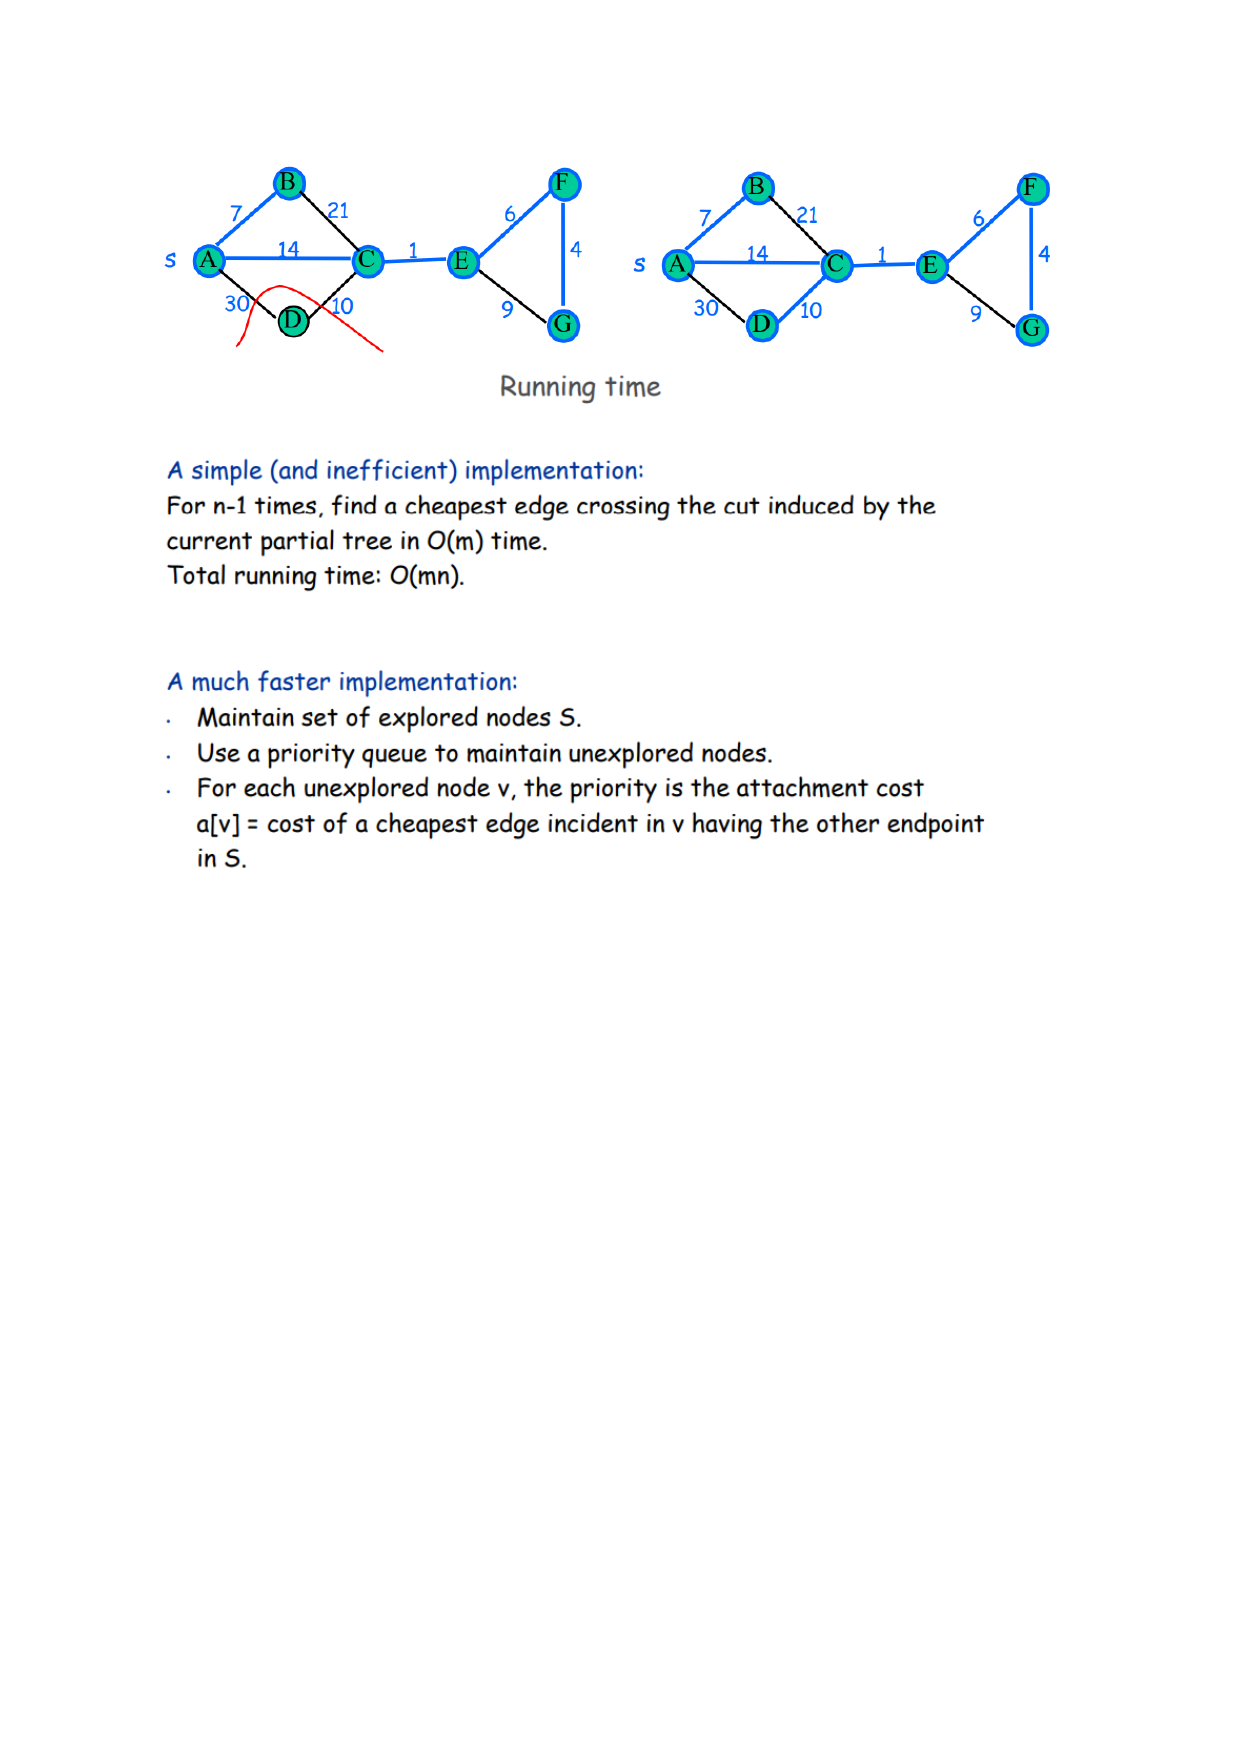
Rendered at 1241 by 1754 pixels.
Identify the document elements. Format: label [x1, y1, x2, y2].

picture [150, 362, 1022, 895]
picture [150, 150, 608, 359]
picture [624, 153, 1071, 359]
